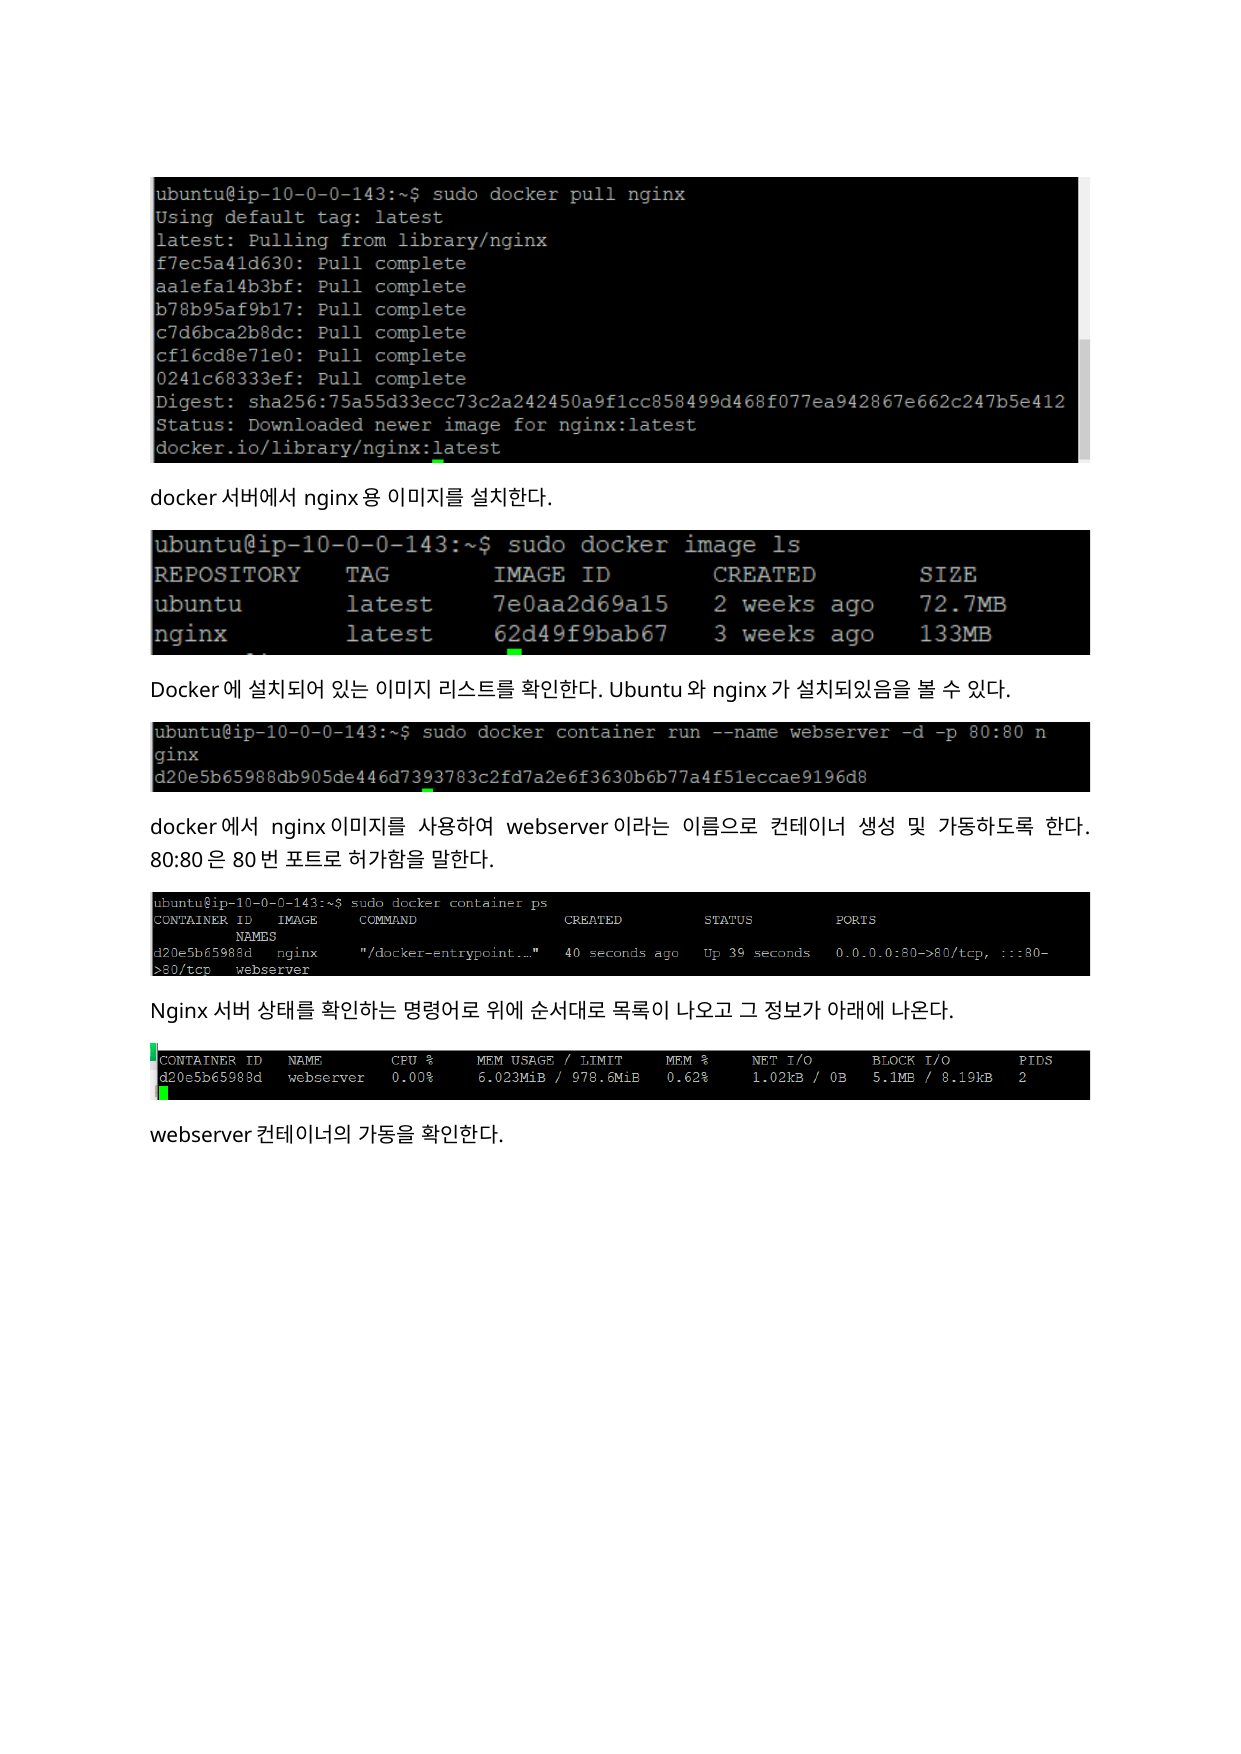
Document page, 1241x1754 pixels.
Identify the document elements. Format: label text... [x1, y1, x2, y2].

picture [150, 1043, 1091, 1100]
text docker서버에서 nginx용 이미지를 설치한다. [150, 481, 1090, 512]
picture [150, 177, 1091, 463]
text Docker에 설치되어 있는 이미지 리스트를 확인한다. Ubuntu와 nginx가 설치되있음을 볼 수 있다. [150, 673, 1090, 703]
text Nginx 서버 상태를 확인하는 명령어로 위에 순서대로 목록이 나오고 그 정보가 아래에 나온다. [150, 994, 1090, 1024]
picture [150, 892, 1091, 976]
picture [150, 722, 1091, 792]
text docker에서 nginx이미지를 사용하여 webserver이라는 이름으로 컨테이너 생성 및 가동하도록 한다. 80:80은 80번 포트로 허가함을 말한다. [150, 810, 1090, 873]
text webserver컨테이너의 가동을 확인한다. [150, 1118, 1090, 1148]
picture [150, 530, 1091, 655]
